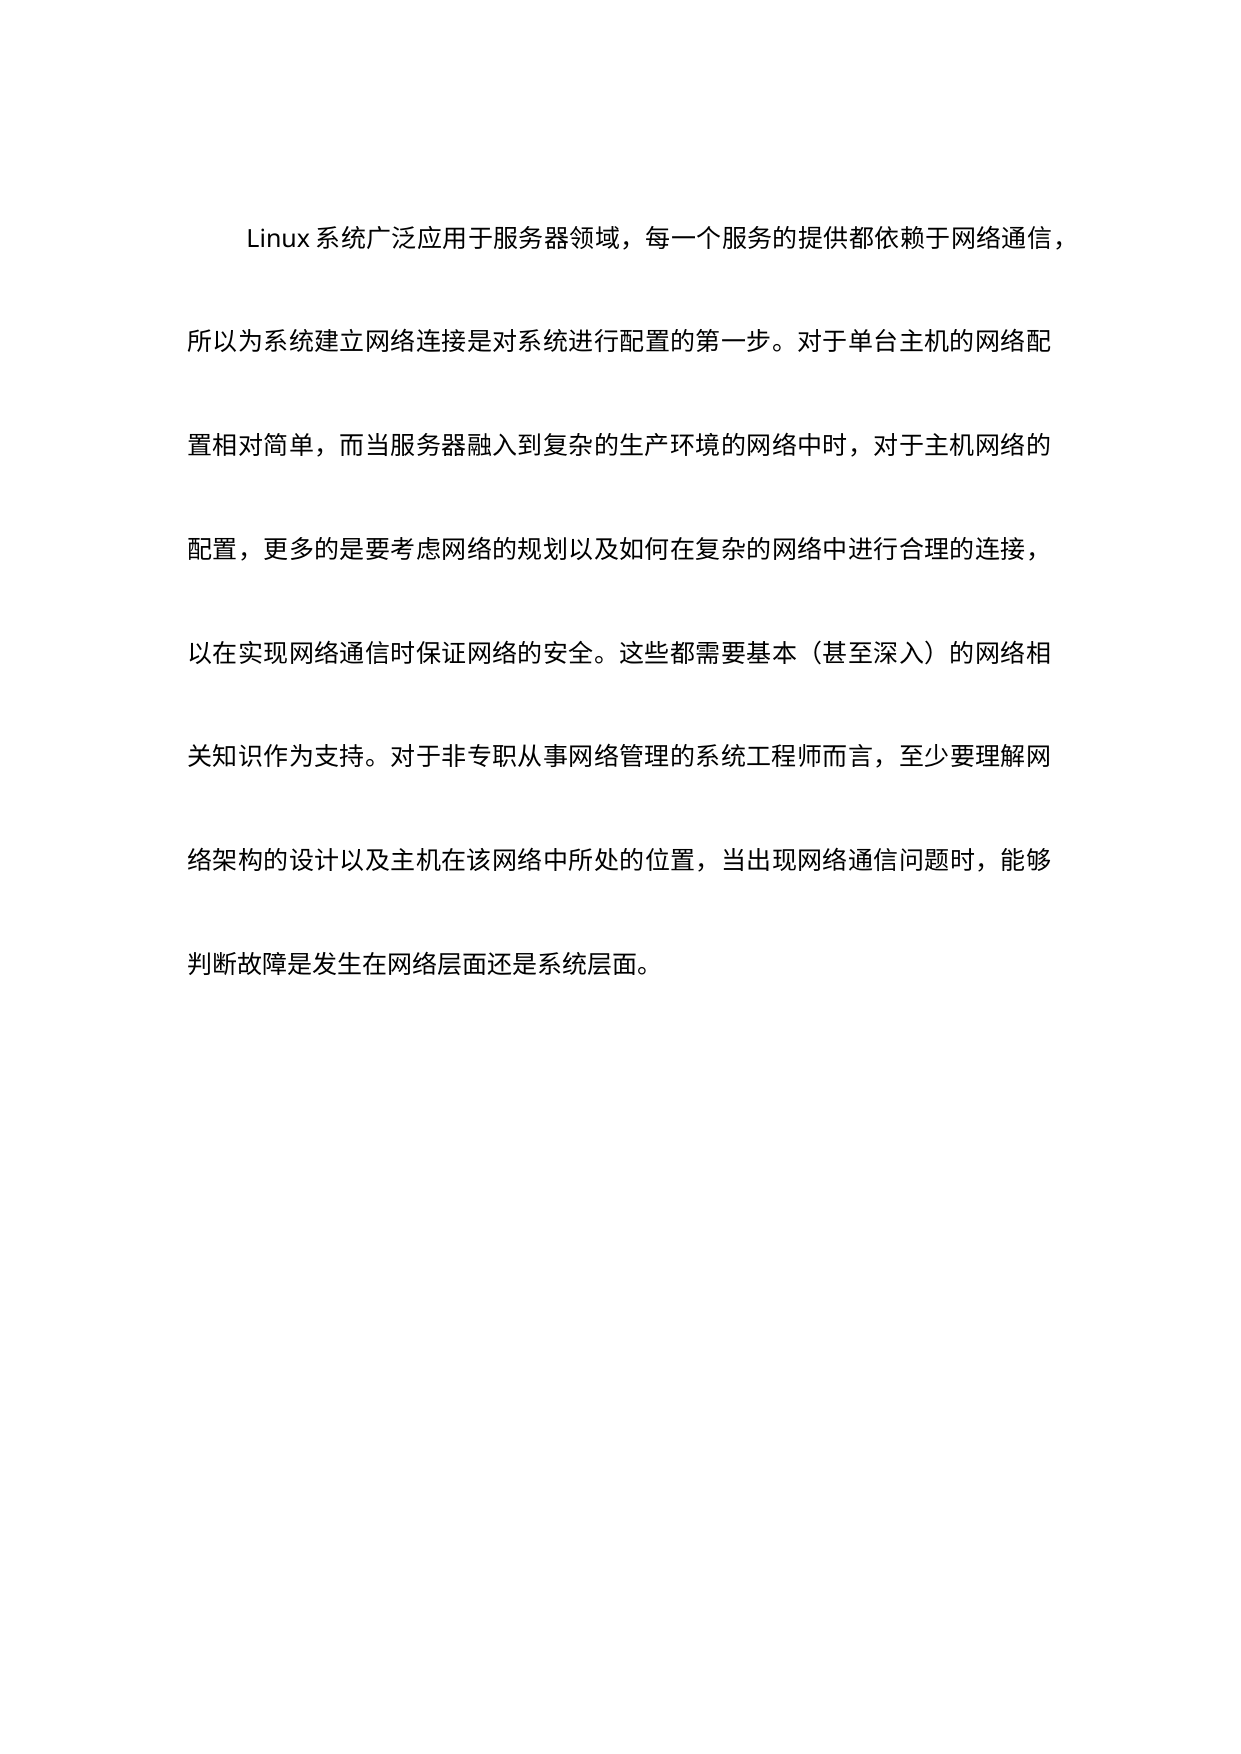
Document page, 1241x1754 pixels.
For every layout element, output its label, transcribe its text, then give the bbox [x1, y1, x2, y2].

text Linux系统广泛应用于服务器领域，每一个服务的提供都依赖于网络通信，所以为系统建立网络连接是对系统进行配置的第一步。对于单台主机的网络配置相对简单，而当服务器融入到复杂的生产环境的网络中时，对于主机网络的配置，更多的是要考虑网络的规划以及如何在复杂的网络中进行合理的连接，以在实现网络通信时保证网络的安全。这些都需要基本（甚至深入）的网络相关知识作为支持。对于非专职从事网络管理的系统工程师而言，至少要理解网络架构的设计以及主机在该网络中所处的位置，当出现网络通信问题时，能够判断故障是发生在网络层面还是系统层面。 [187, 202, 1053, 997]
